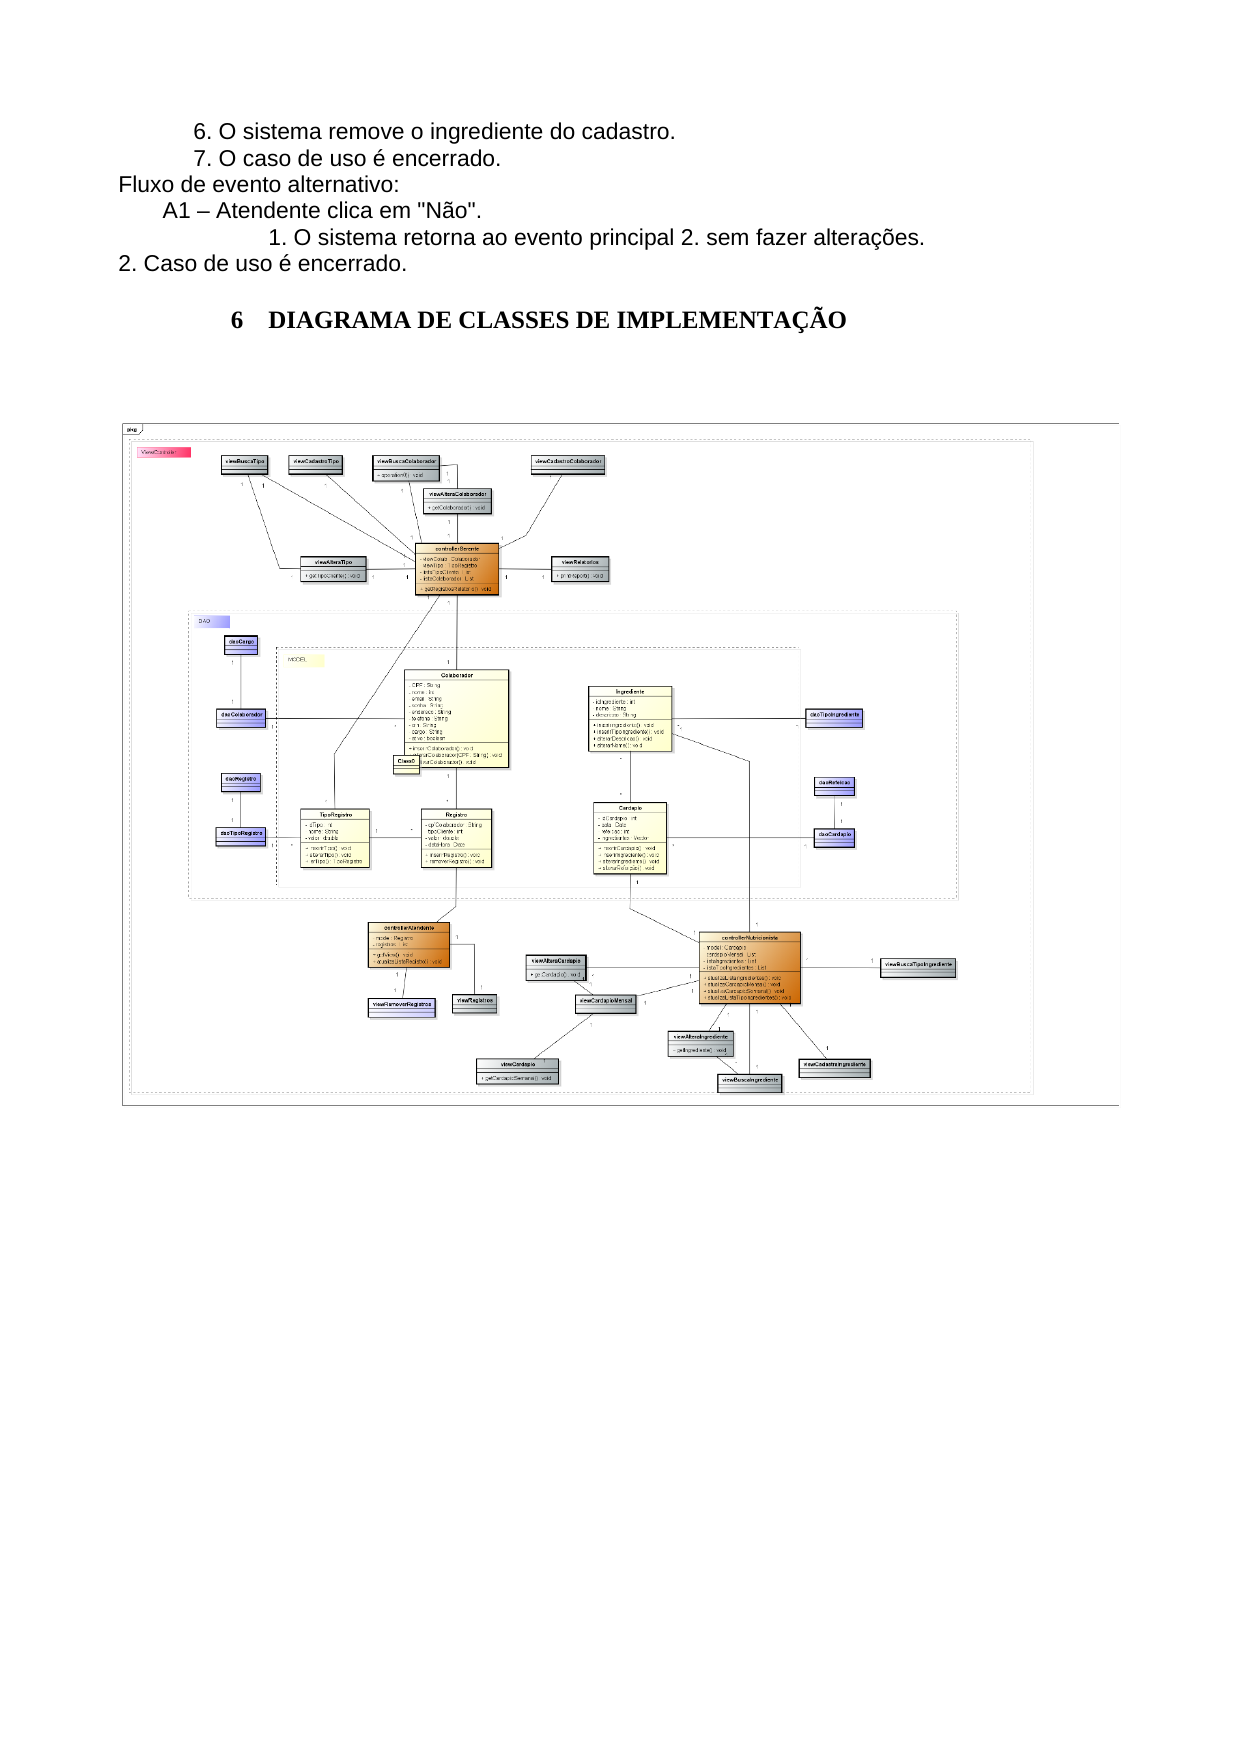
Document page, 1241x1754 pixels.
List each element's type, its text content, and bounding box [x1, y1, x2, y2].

text 7. O caso de uso é encerrado. [193, 144, 1122, 171]
text 2. Caso de uso é encerrado. [118, 250, 1122, 276]
list DIAGRAMA DE CLASSES DE IMPLEMENTAÇÃO [231, 305, 1122, 334]
text Fluxo de evento alternativo: [118, 171, 1122, 197]
text 6. O sistema remove o ingrediente do cadastro. [193, 118, 1122, 144]
picture [118, 420, 1123, 1110]
text A1 – Atendente clica em "Não". [118, 197, 1122, 223]
text 1. O sistema retorna ao evento principal 2. sem fazer alterações. [193, 223, 1122, 250]
